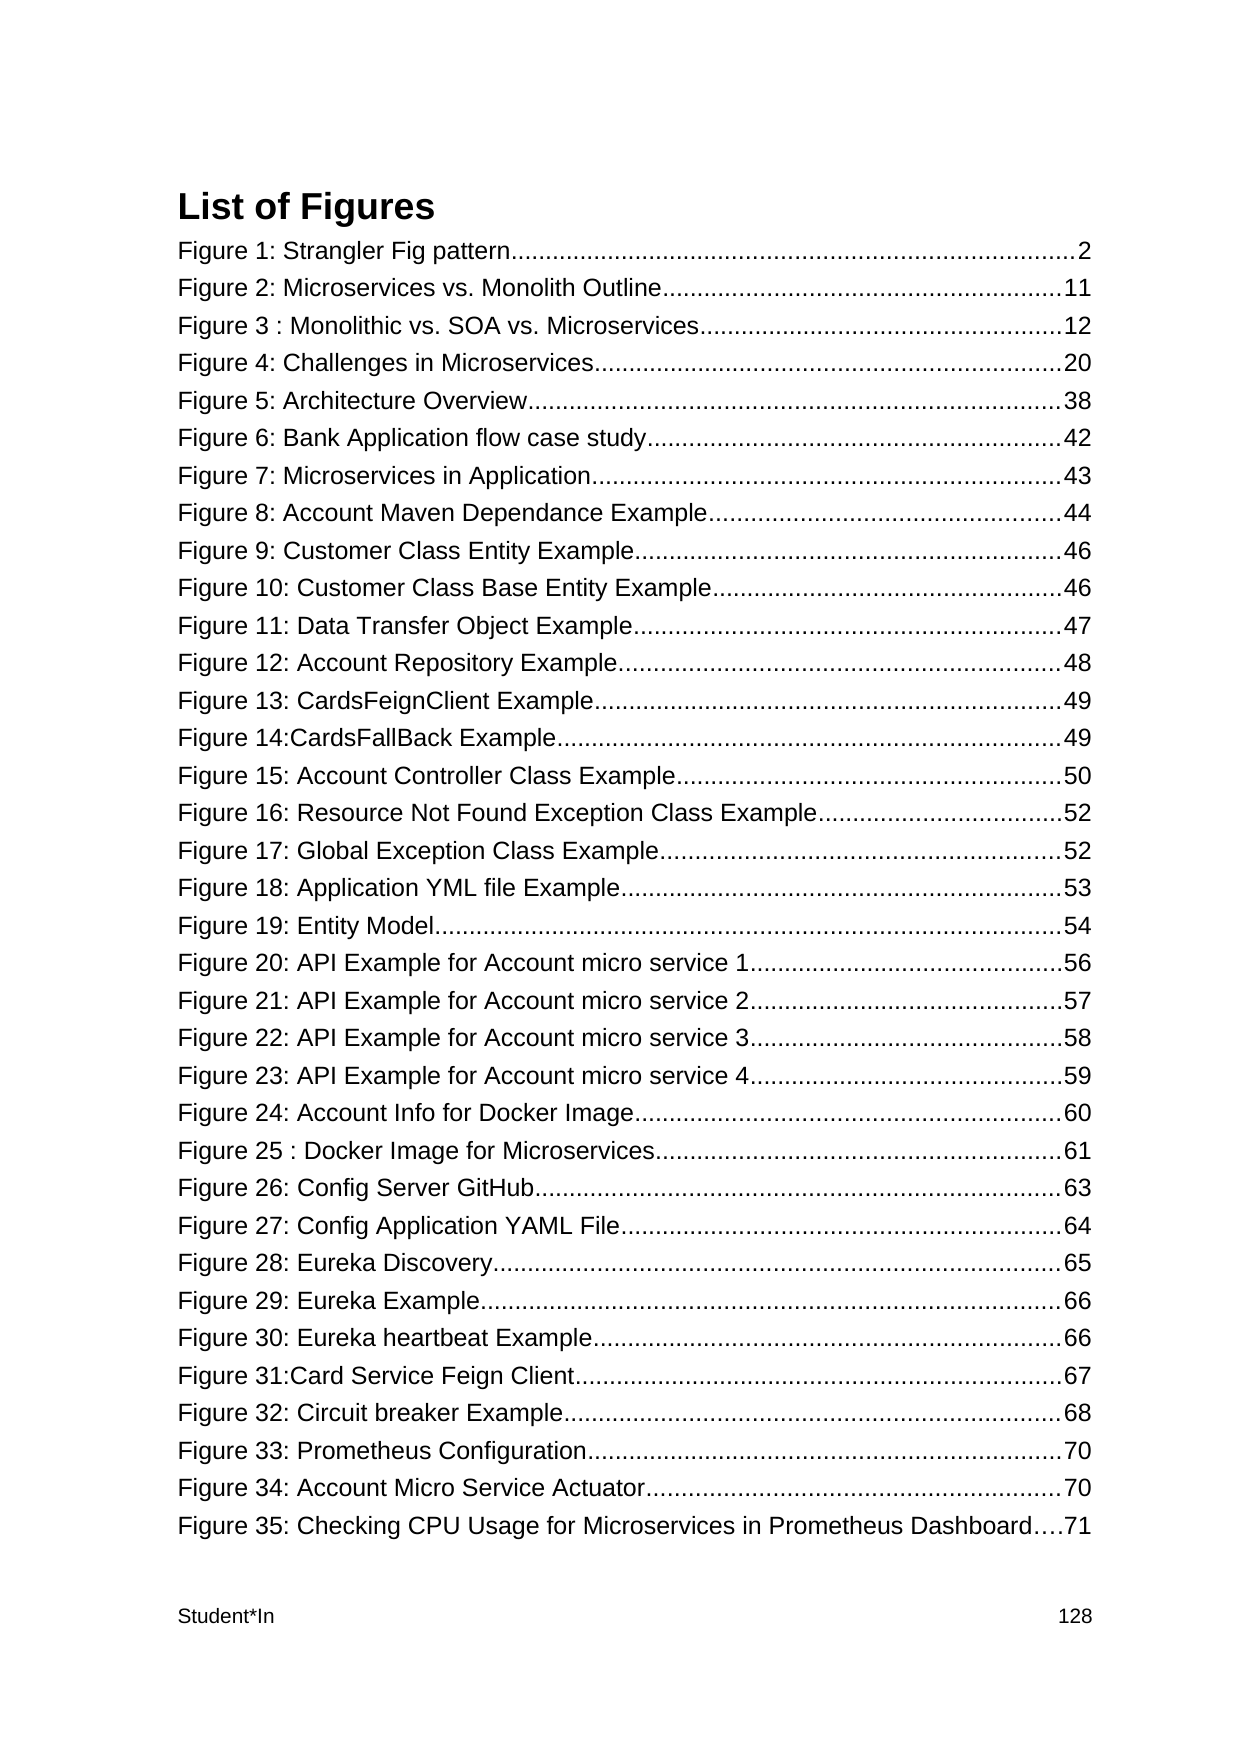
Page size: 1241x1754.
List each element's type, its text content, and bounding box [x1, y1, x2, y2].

text Figure 33: Prometheus Configuration 70 [177, 1436, 1092, 1465]
text Figure 14:CardsFallBack Example 49 [177, 723, 1092, 752]
text Figure 32: Circuit breaker Example 68 [177, 1398, 1092, 1427]
text Figure 11: Data Transfer Object Example 47 [177, 611, 1092, 640]
text Figure 25 : Docker Image for Microservices 61 [177, 1136, 1092, 1165]
text Figure 5: Architecture Overview 38 [177, 386, 1092, 415]
text Figure 4: Challenges in Microservices 20 [177, 348, 1092, 377]
text Figure 31:Card Service Feign Client 67 [177, 1361, 1092, 1390]
text Figure 34: Account Micro Service Actuator 70 [177, 1473, 1092, 1502]
text Figure 7: Microservices in Application 43 [177, 461, 1092, 490]
text Figure 24: Account Info for Docker Image 60 [177, 1098, 1092, 1127]
text Figure 1: Strangler Fig pattern 2 [177, 236, 1092, 265]
text Figure 8: Account Maven Dependance Example 44 [177, 498, 1092, 527]
text Figure 22: API Example for Account micro service 3 58 [177, 1023, 1092, 1052]
text Figure 26: Config Server GitHub 63 [177, 1173, 1092, 1202]
text Figure 18: Application YML file Example 53 [177, 873, 1092, 902]
text Figure 9: Customer Class Entity Example 46 [177, 536, 1092, 565]
text Figure 16: Resource Not Found Exception Class Example 52 [177, 798, 1092, 827]
text Figure 29: Eureka Example 66 [177, 1286, 1092, 1315]
text Figure 20: API Example for Account micro service 1 56 [177, 948, 1092, 977]
text Figure 3 : Monolithic vs. SOA vs. Microservices 12 [177, 311, 1092, 340]
text Figure 6: Bank Application flow case study 42 [177, 423, 1092, 452]
text Figure 21: API Example for Account micro service 2 57 [177, 986, 1092, 1015]
text Figure 13: CardsFeignClient Example 49 [177, 686, 1092, 715]
text Figure 10: Customer Class Base Entity Example 46 [177, 573, 1092, 602]
text Figure 28: Eureka Discovery 65 [177, 1248, 1092, 1277]
text Figure 2: Microservices vs. Monolith Outline 11 [177, 273, 1092, 302]
text List of Figures [177, 177, 1092, 227]
text Figure 27: Config Application YAML File 64 [177, 1211, 1092, 1240]
text Figure 17: Global Exception Class Example 52 [177, 836, 1092, 865]
text Figure 35: Checking CPU Usage for Microservices in Prometheus Dashboard 71 [177, 1511, 1092, 1540]
text Figure 19: Entity Model 54 [177, 911, 1092, 940]
text Figure 12: Account Repository Example 48 [177, 648, 1092, 677]
text Figure 15: Account Controller Class Example 50 [177, 761, 1092, 790]
text Figure 30: Eureka heartbeat Example 66 [177, 1323, 1092, 1352]
text Figure 23: API Example for Account micro service 4 59 [177, 1061, 1092, 1090]
